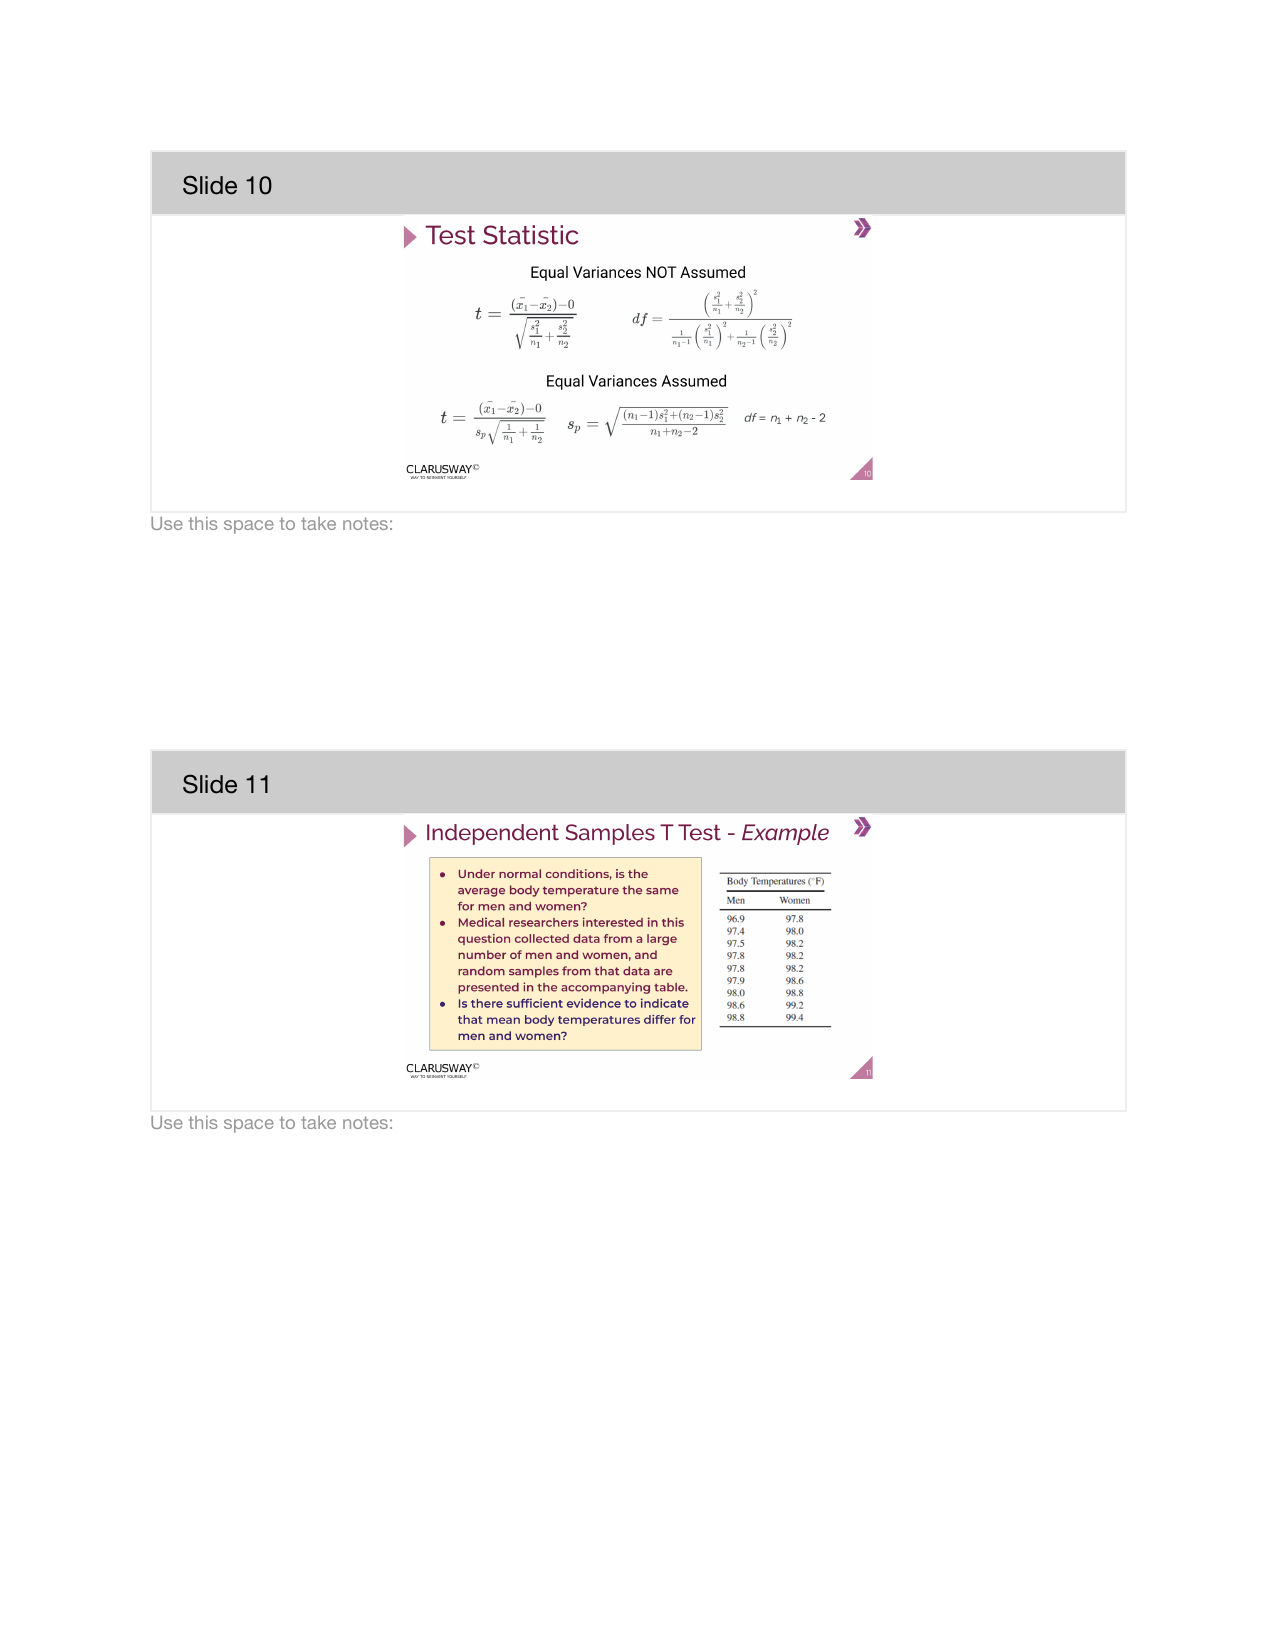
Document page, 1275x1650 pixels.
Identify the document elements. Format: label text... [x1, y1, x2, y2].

text Use this space to take notes: [150, 1112, 1125, 1135]
text Use this space to take notes: [150, 513, 1125, 536]
picture [403, 814, 873, 1079]
table_cell [152, 216, 1125, 511]
table_cell [152, 815, 1125, 1110]
table_header Slide 11 [152, 751, 1125, 813]
table_header Slide 10 [152, 152, 1125, 214]
picture [403, 215, 873, 480]
